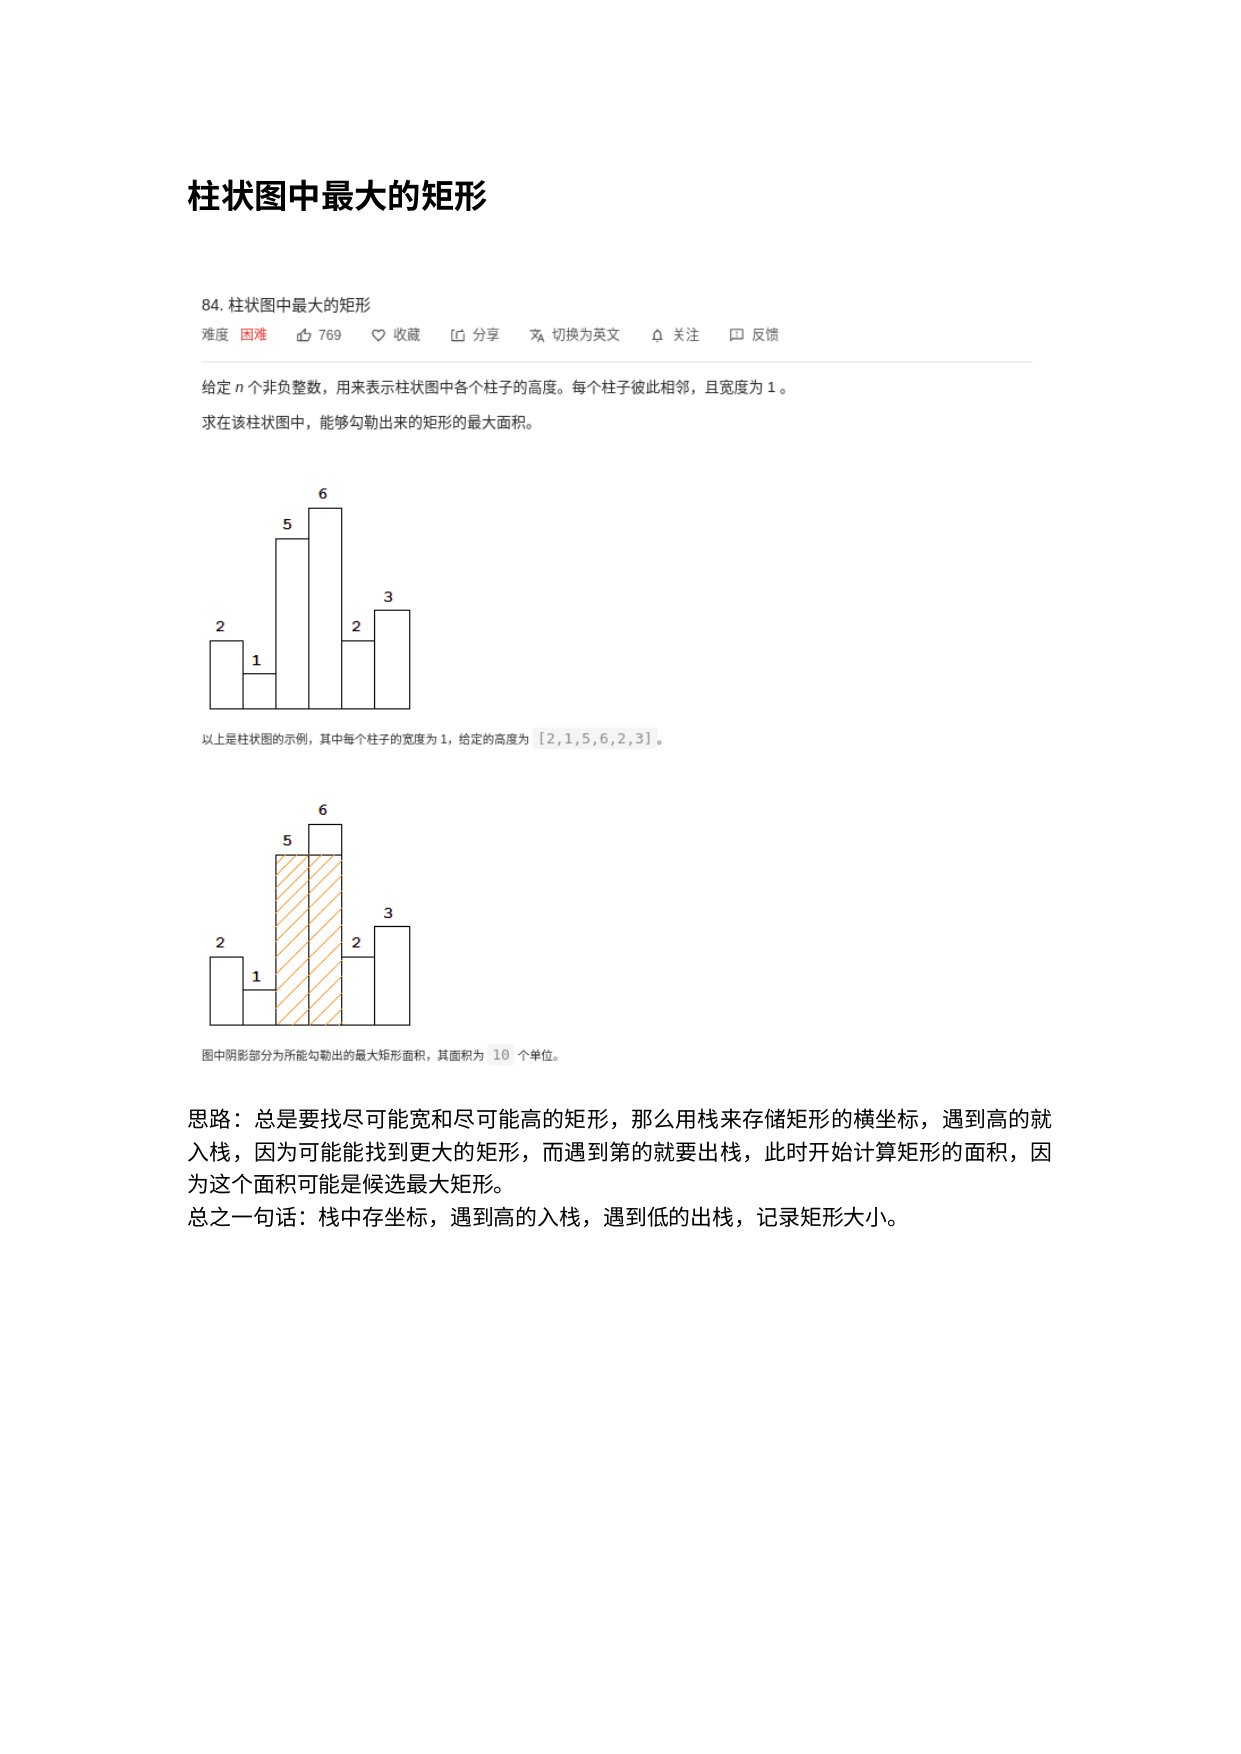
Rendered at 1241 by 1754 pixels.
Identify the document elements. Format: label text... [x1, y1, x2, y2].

picture [187, 289, 1052, 1079]
text 思路：总是要找尽可能宽和尽可能高的矩形，那么用栈来存储矩形的横坐标，遇到高的就入栈，因为可能能找到更大的矩形，而遇到第的就要出栈，此时开始计算矩形的面积，因为这个面积可能是候选最大矩形。 [187, 1102, 1053, 1199]
text 总之一句话：栈中存坐标，遇到高的入栈，遇到低的出栈，记录矩形大小。 [187, 1199, 1053, 1232]
subtitle 柱状图中最大的矩形 [187, 162, 1053, 227]
